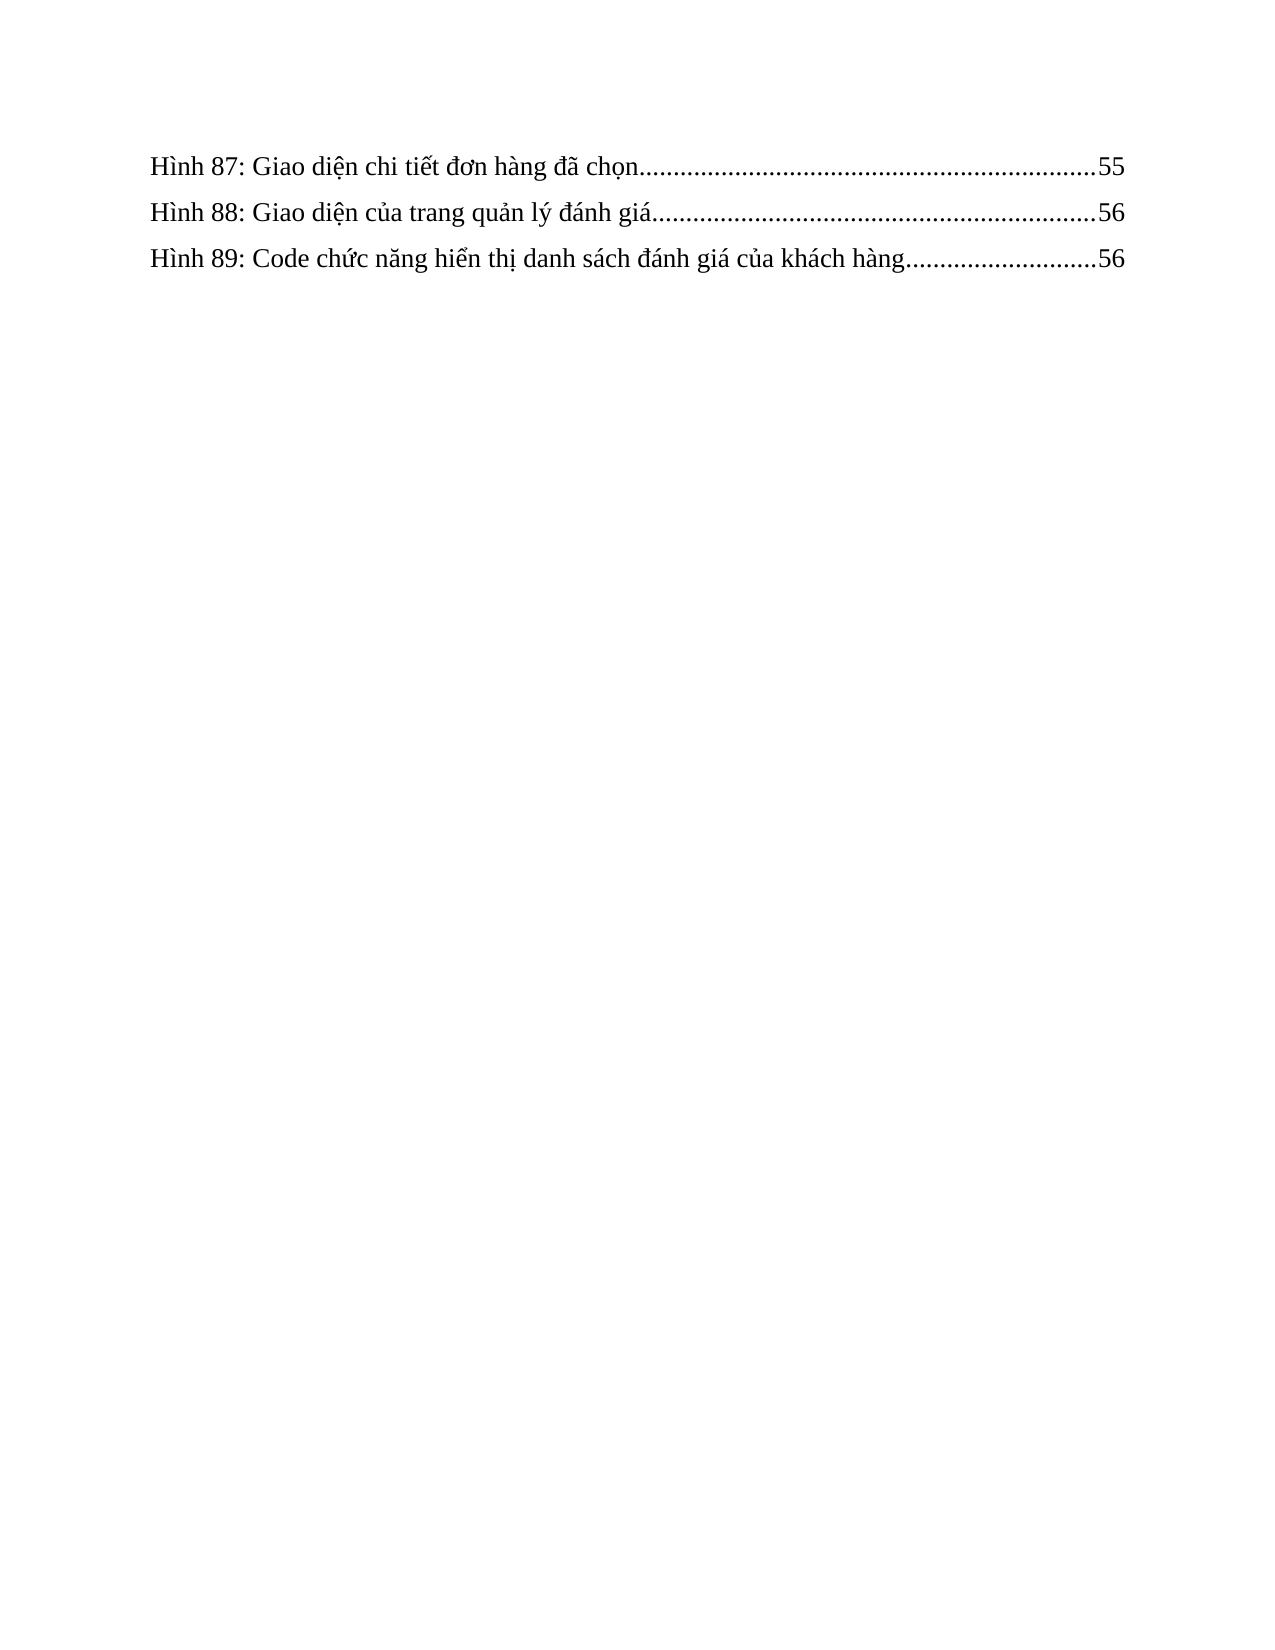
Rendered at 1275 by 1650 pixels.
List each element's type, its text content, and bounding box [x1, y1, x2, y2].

text Hình 87: Giao diện chi tiết đơn hàng đã chọn 55 [150, 150, 1125, 181]
text Hình 89: Code chức năng hiển thị danh sách đánh giá của khách hàng 56 [150, 242, 1125, 273]
text Hình 88: Giao diện của trang quản lý đánh giá 56 [150, 196, 1125, 227]
